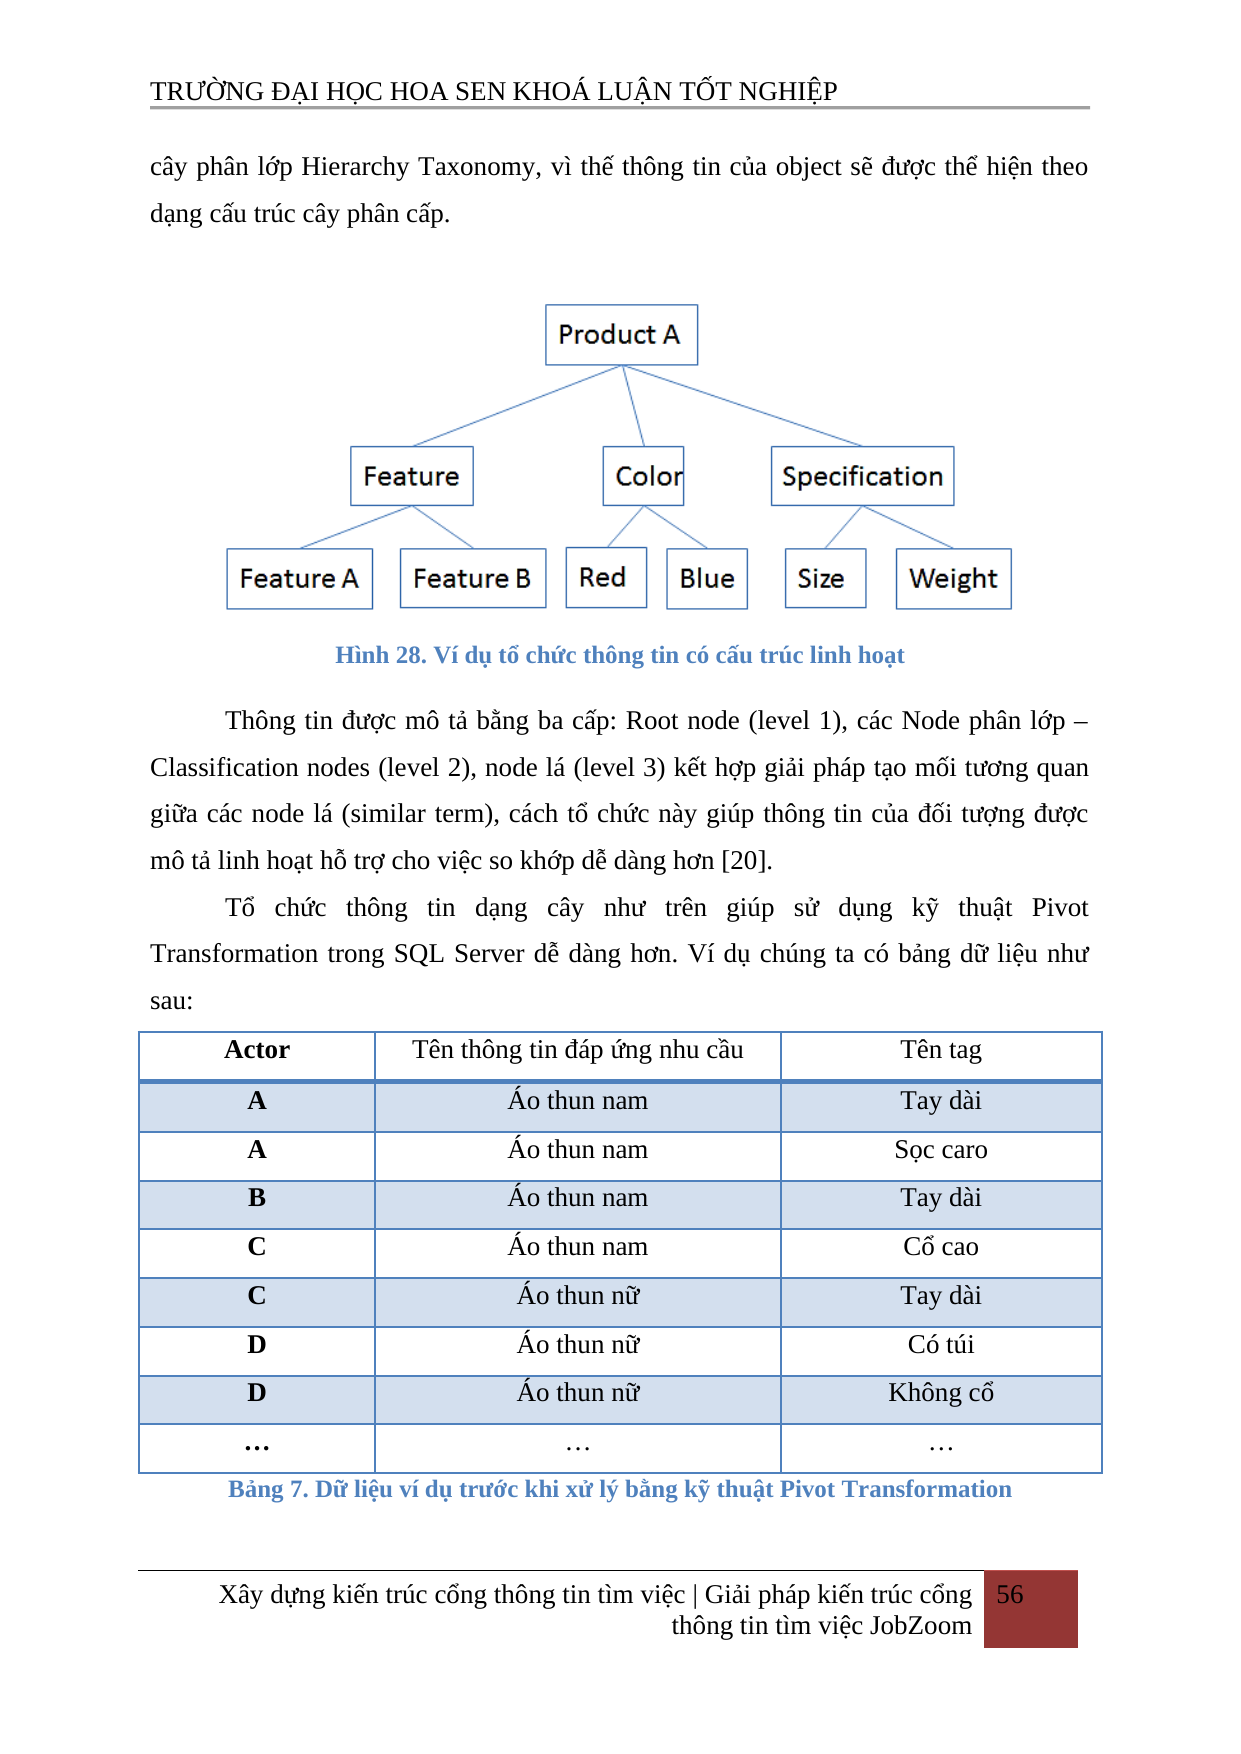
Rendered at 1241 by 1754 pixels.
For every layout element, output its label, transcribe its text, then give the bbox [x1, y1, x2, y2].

table_cell Áo thun nam [376, 1133, 780, 1179]
table_cell … [782, 1425, 1101, 1472]
table_cell Tay dài [782, 1279, 1101, 1326]
table_cell D [140, 1328, 374, 1374]
table_cell … [140, 1425, 374, 1472]
table_cell B [140, 1182, 374, 1228]
table_cell C [140, 1279, 374, 1326]
table_cell Tay dài [782, 1084, 1101, 1131]
table_cell A [140, 1133, 374, 1179]
table_cell Sọc caro [782, 1133, 1101, 1179]
text Tổ chức thông tin dạng cây như trên giúp sử dụng kỹ thuật Pivot Transformation trong SQL Server dễ dàng hơn. Ví dụ chúng ta có bảng dữ liệu như sau: [150, 891, 1090, 1015]
table_cell Cổ cao [782, 1230, 1101, 1277]
table_cell Tay dài [782, 1182, 1101, 1228]
text Hình 28. Ví dụ tổ chức thông tin có cấu trúc linh hoạt [150, 640, 1090, 669]
table_cell D [140, 1377, 374, 1423]
table_header Actor [140, 1033, 374, 1079]
text Thông tin được mô tả bằng ba cấp: Root node (level 1), các Node phân lớp – Classification nodes (level 2), node lá (level 3) kết hợp giải pháp tạo mối tương quan giữa các node lá (similar term), cách tổ chức này giúp thông tin của đối tượng được mô tả linh hoạt hỗ trợ cho việc so khớp dễ dàng hơn [20]. [150, 704, 1090, 875]
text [150, 150, 1090, 228]
table_header Tên thông tin đáp ứng nhu cầu [376, 1033, 780, 1079]
table_cell Áo thun nữ [376, 1279, 780, 1326]
table_cell Áo thun nam [376, 1230, 780, 1277]
table_cell C [140, 1230, 374, 1277]
table_cell Áo thun nữ [376, 1377, 780, 1423]
table_cell Không cổ [782, 1377, 1101, 1423]
table_cell Áo thun nữ [376, 1328, 780, 1374]
table_cell … [376, 1425, 780, 1472]
text Bảng 7. Dữ liệu ví dụ trước khi xử lý bằng kỹ thuật Pivot Transformation [150, 1474, 1090, 1503]
picture [219, 289, 1021, 625]
table_cell A [140, 1084, 374, 1131]
table_cell Có túi [782, 1328, 1101, 1374]
table_cell Áo thun nam [376, 1084, 780, 1131]
table_header Tên tag [782, 1033, 1101, 1079]
table_cell Áo thun nam [376, 1182, 780, 1228]
